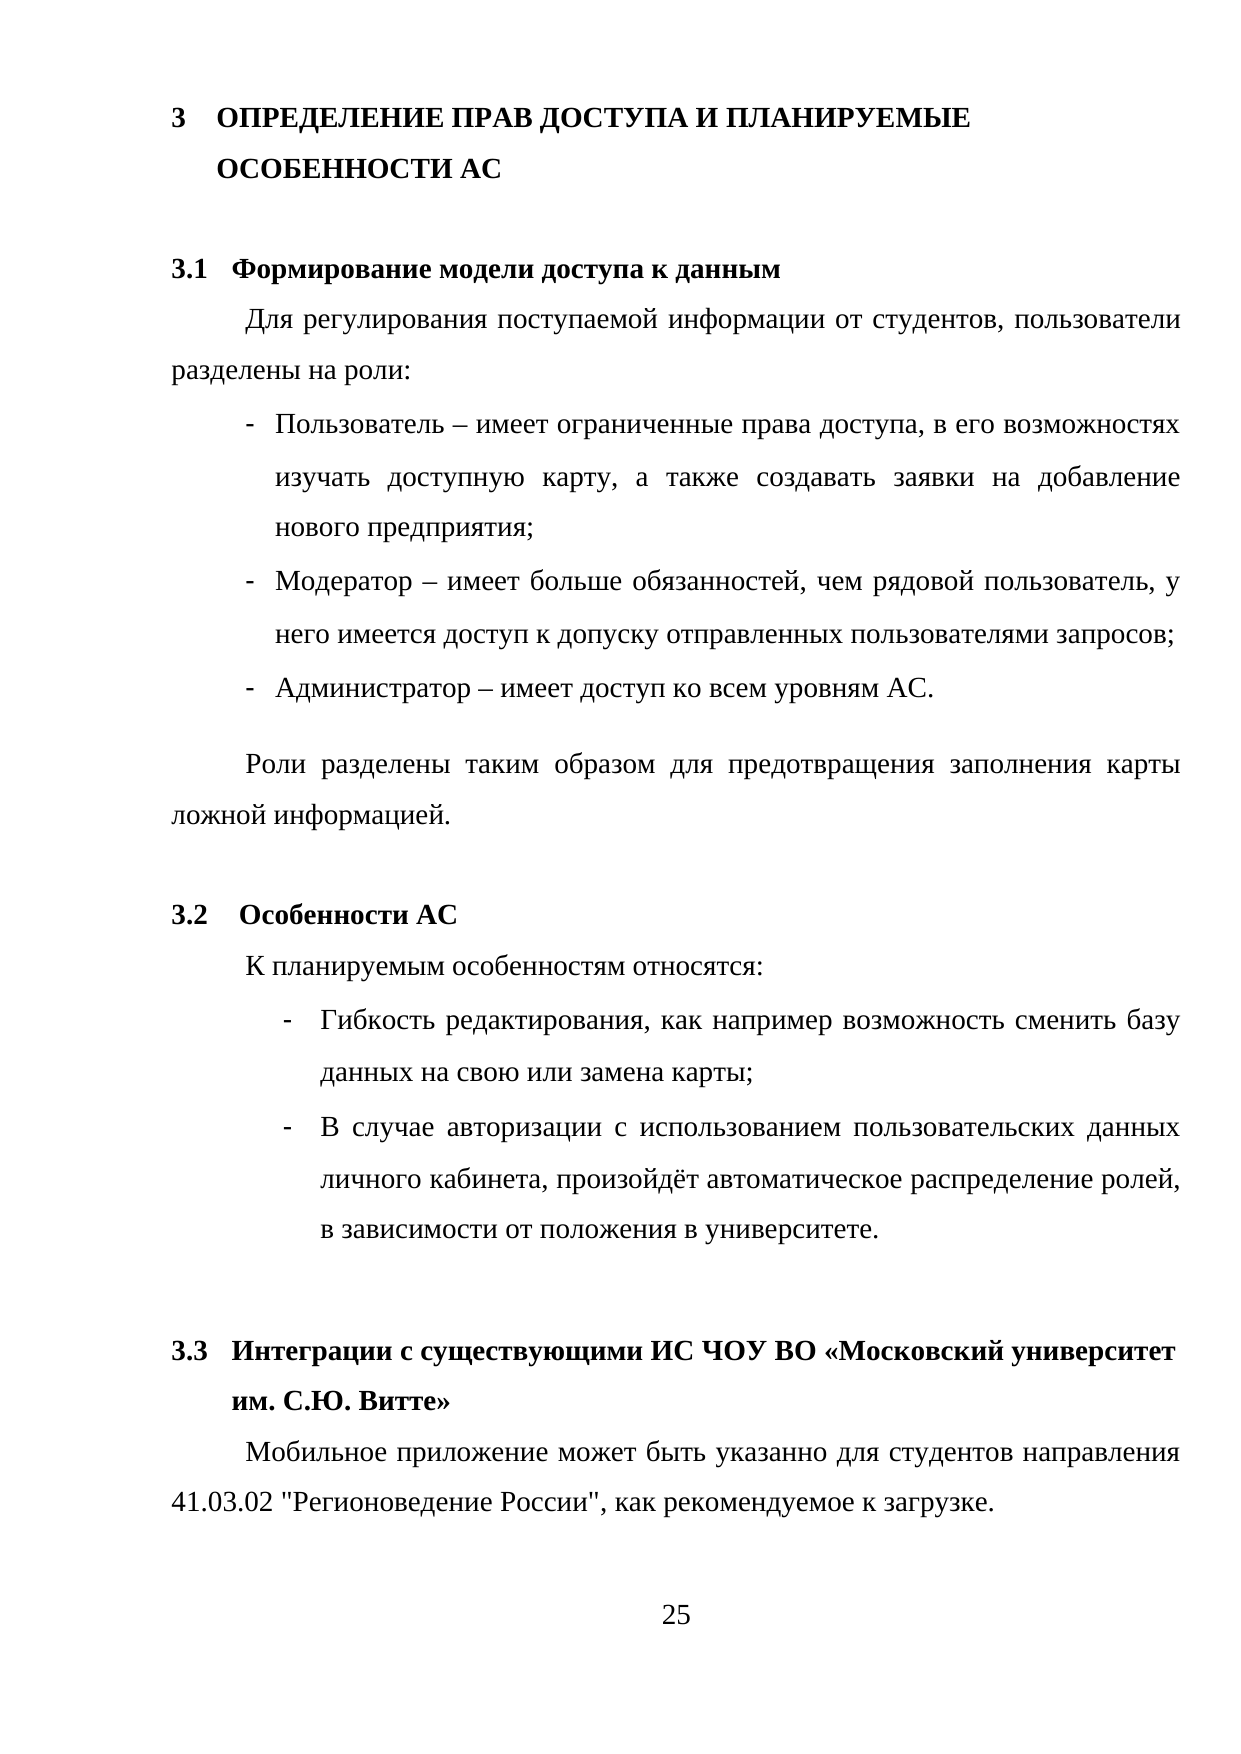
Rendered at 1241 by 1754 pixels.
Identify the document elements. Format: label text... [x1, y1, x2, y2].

list В случае авторизации с использованием пользовательских данных личного кабинета, произойдёт автоматическое распределение ролей, в зависимости от положения в университете. [283, 1105, 1181, 1245]
text Для регулирования поступаемой информации от студентов, пользователи разделены на роли: [171, 302, 1181, 386]
text К планируемым особенностям относятся: [171, 948, 1181, 981]
list Модератор – имеет больше обязанностей, чем рядовой пользователь, у него имеется доступ к допуску отправленных пользователями запросов; [245, 559, 1181, 649]
list Администратор – имеет доступ ко всем уровням АС. [245, 666, 1181, 706]
subtitle определение прав доступа и планируемые особенности АС [171, 100, 1181, 184]
text Мобильное приложение может быть указанно для студентов направления 41.03.02 "Регионоведение России", как рекомендуемое к загрузке. [171, 1434, 1181, 1517]
subtitle Формирование модели доступа к данным [171, 251, 1181, 285]
subtitle Особенности АС [171, 897, 1181, 931]
text Роли разделены таким образом для предотвращения заполнения карты ложной информацией. [171, 746, 1181, 830]
subtitle Интеграции с существующими ИС ЧОУ ВО «Московский университет им. С.Ю. Витте» [171, 1333, 1181, 1417]
list Гибкость редактирования, как например возможность сменить базу данных на свою или замена карты; [283, 998, 1181, 1088]
list Пользователь – имеет ограниченные права доступа, в его возможностях изучать доступную карту, а также создавать заявки на добавление нового предприятия; [245, 402, 1181, 543]
